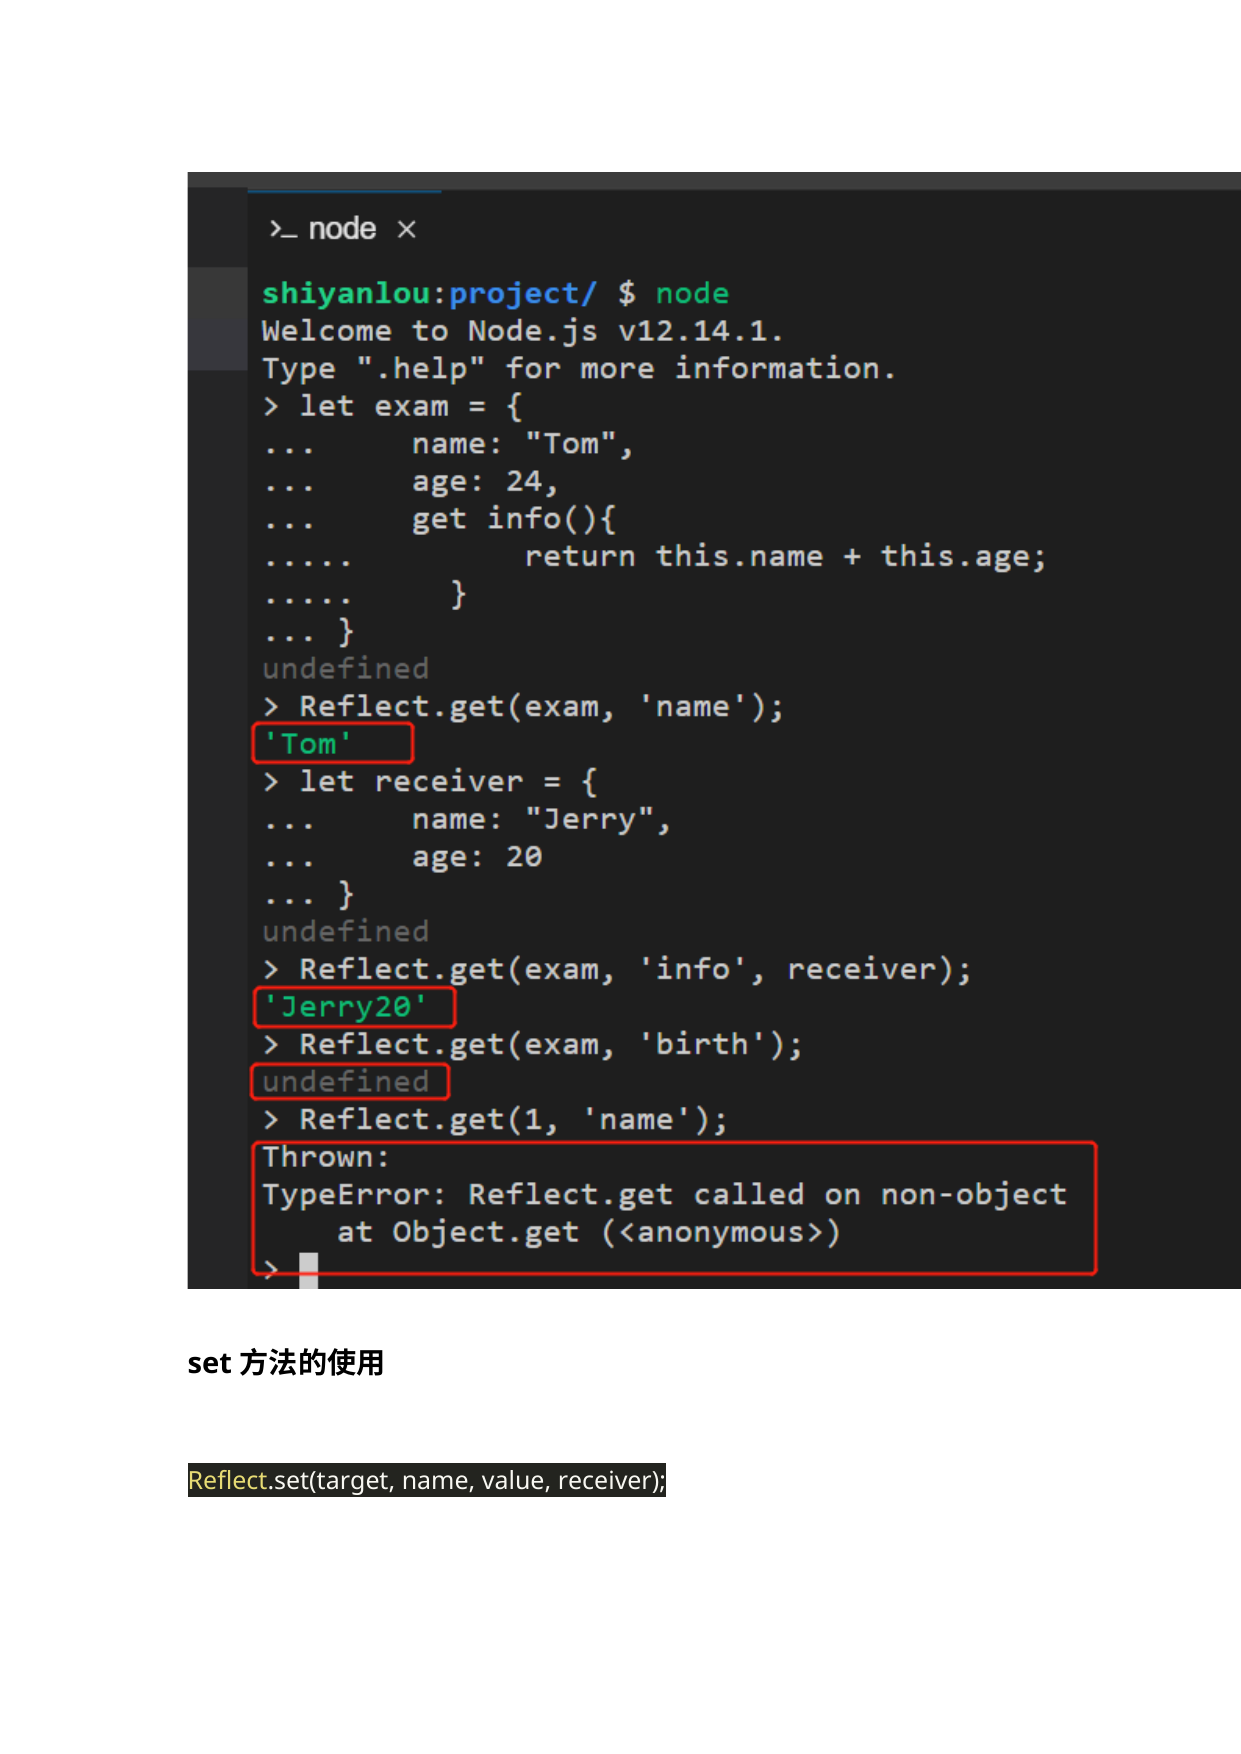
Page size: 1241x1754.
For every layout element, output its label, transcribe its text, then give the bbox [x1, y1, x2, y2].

picture [187, 172, 1241, 1289]
text Reflect.set(target, name, value, receiver); [187, 1447, 1053, 1512]
subtitle set 方法的使用 [187, 1329, 1053, 1394]
